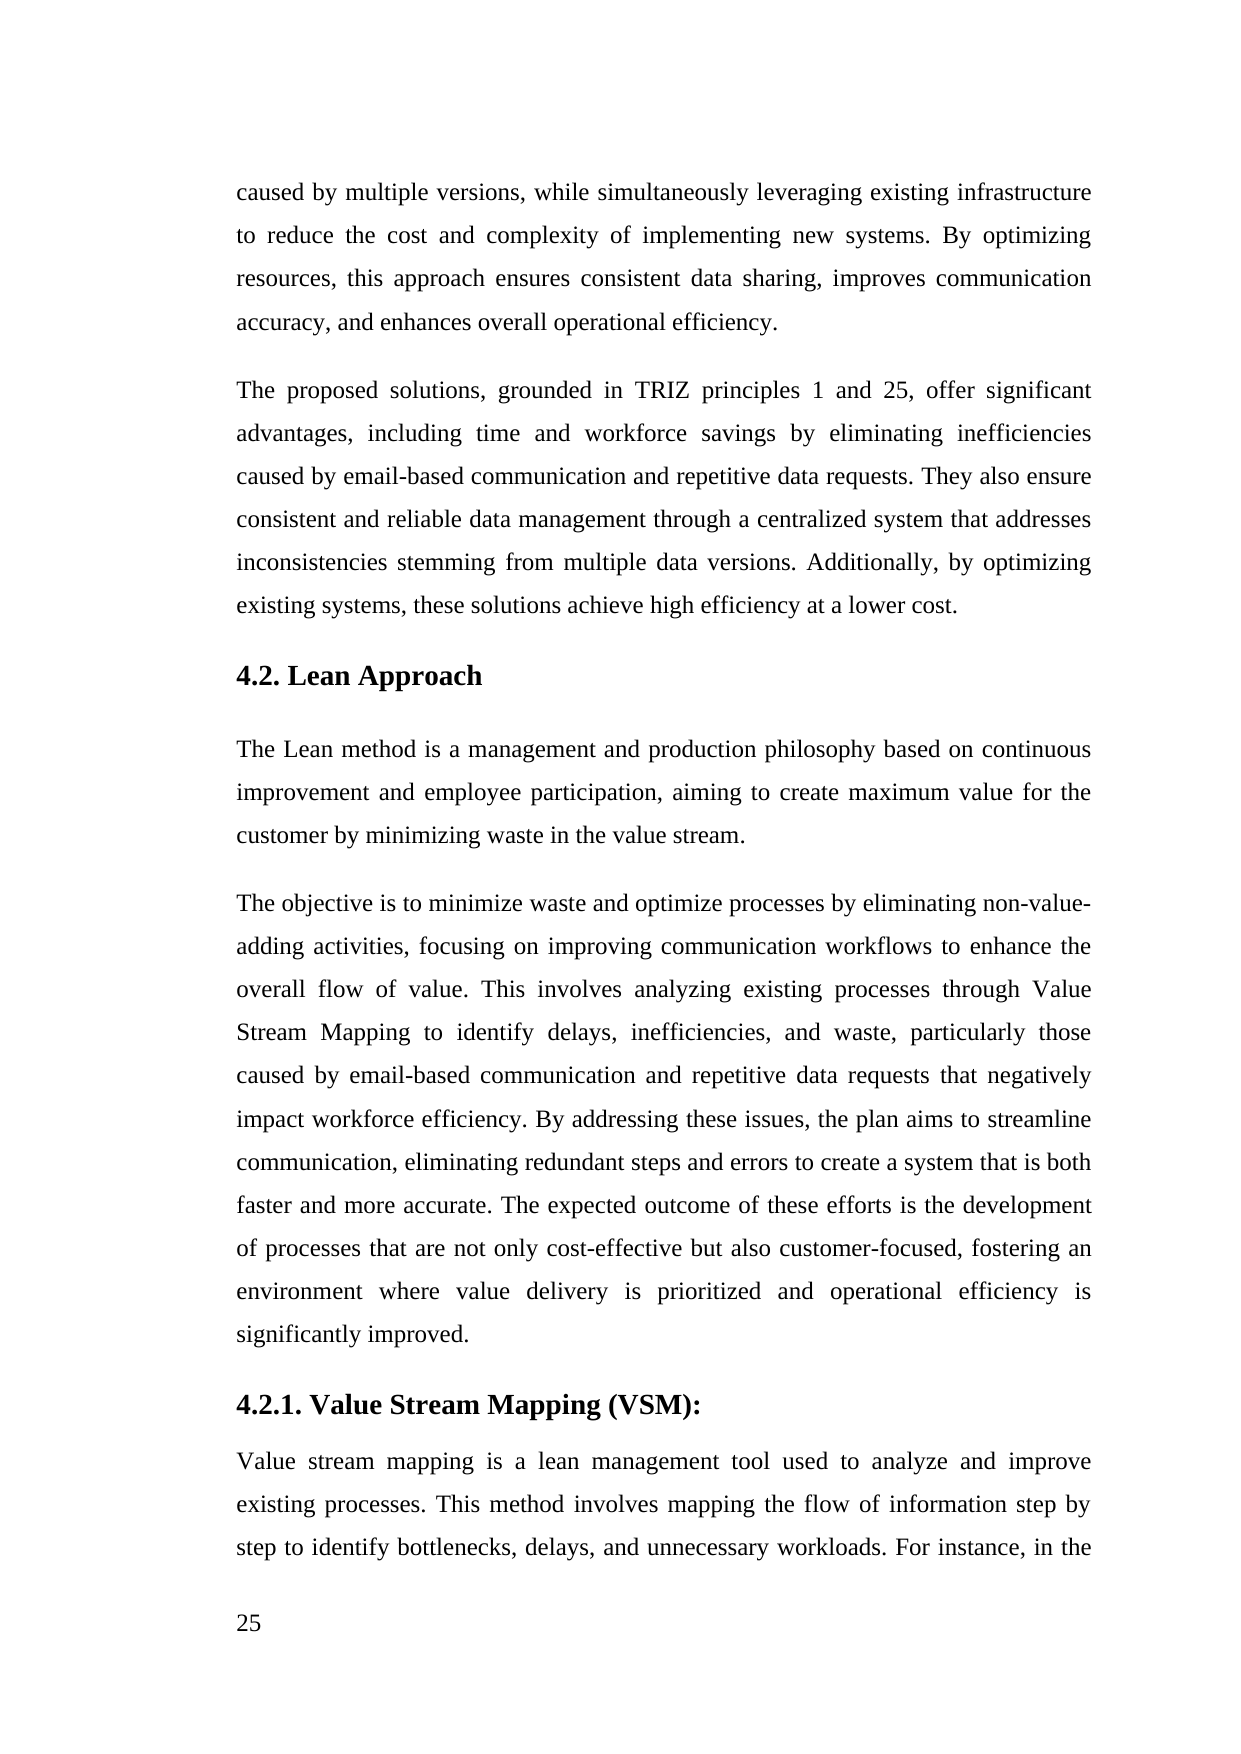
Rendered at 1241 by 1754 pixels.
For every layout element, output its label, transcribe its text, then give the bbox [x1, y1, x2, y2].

text The proposed solutions, grounded in TRIZ principles 1 and 25, offer significant advantages, including time and workforce savings by eliminating inefficiencies caused by email-based communication and repetitive data requests. They also ensure consistent and reliable data management through a centralized system that addresses inconsistencies stemming from multiple data versions. Additionally, by optimizing existing systems, these solutions achieve high efficiency at a lower cost. [236, 375, 1092, 619]
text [236, 1446, 1092, 1561]
text The Lean method is a management and production philosophy based on continuous improvement and employee participation, aiming to create maximum value for the customer by minimizing waste in the value stream. [236, 734, 1092, 849]
subtitle 4.2. Lean Approach [236, 658, 1092, 692]
subtitle 4.2.1. Value Stream Mapping (VSM): [236, 1387, 1092, 1421]
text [236, 177, 1092, 335]
text The objective is to minimize waste and optimize processes by eliminating non-value-adding activities, focusing on improving communication workflows to enhance the overall flow of value. This involves analyzing existing processes through Value Stream Mapping to identify delays, inefficiencies, and waste, particularly those caused by email-based communication and repetitive data requests that negatively impact workforce efficiency. By addressing these issues, the plan aims to streamline communication, eliminating redundant steps and errors to create a system that is both faster and more accurate. The expected outcome of these efforts is the development of processes that are not only cost-effective but also customer-focused, fostering an environment where value delivery is prioritized and operational efficiency is significantly improved. [236, 888, 1092, 1348]
